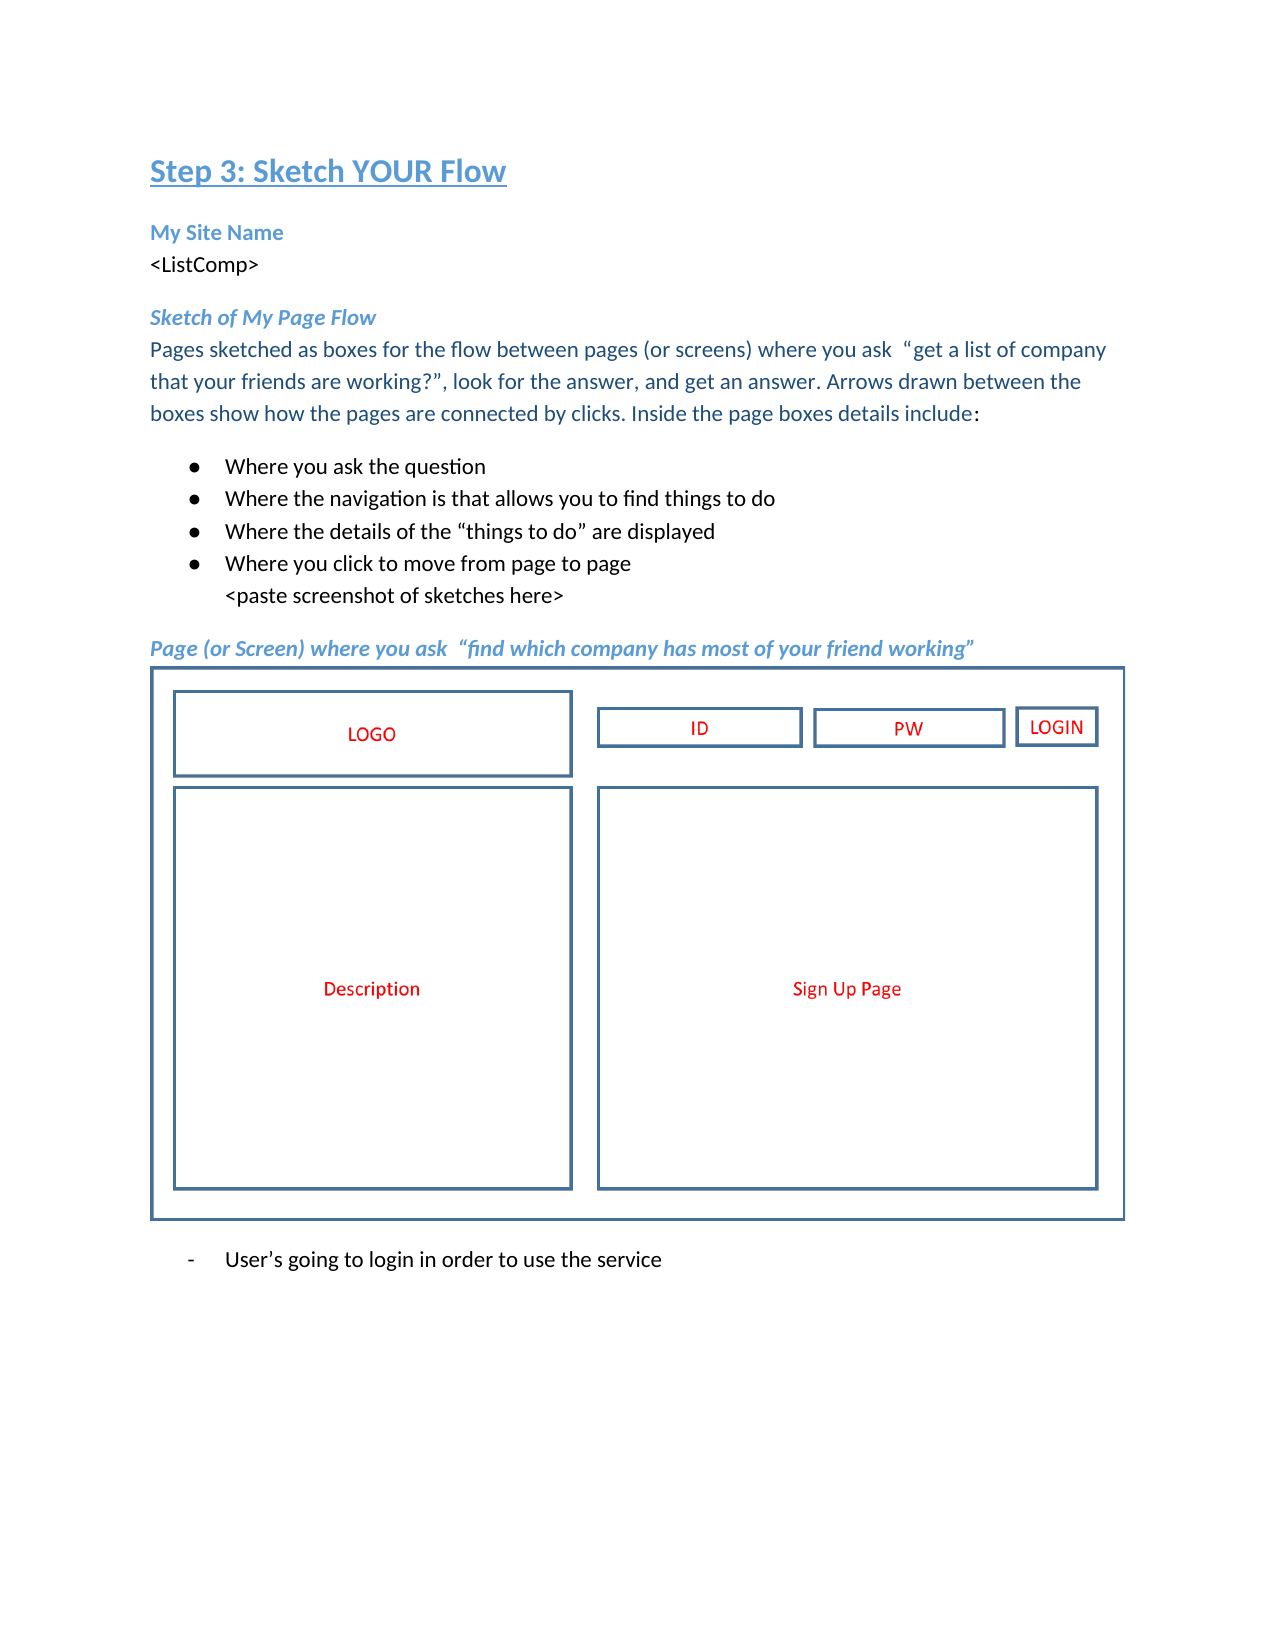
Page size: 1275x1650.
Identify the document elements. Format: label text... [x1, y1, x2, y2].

text <ListComp> [150, 250, 1125, 278]
list User’s going to login in order to use the service [187, 1246, 1125, 1273]
subtitle Step 3: Sketch YOUR Flow [150, 150, 1125, 191]
text <paste screenshot of sketches here> [150, 581, 1125, 609]
list Where the navigation is that allows you to find things to do [187, 484, 1125, 513]
text Pages sketched as boxes for the flow between pages (or screens) where you ask “get a list of company that your friends are working?”, look for the answer, and get an answer. Arrows drawn between the boxes show how the pages are connected by clicks. Inside the page boxes details include: [150, 335, 1125, 427]
picture [150, 666, 1125, 1221]
list Where the details of the “things to do” are displayed [187, 517, 1125, 545]
list Where you click to move from page to page [187, 549, 1125, 577]
subtitle My Site Name [150, 218, 1125, 246]
subtitle Page (or Screen) where you ask “find which company has most of your friend working” [150, 634, 1125, 662]
list Where you ask the question [187, 452, 1125, 480]
subtitle Sketch of My Page Flow [150, 303, 1125, 331]
